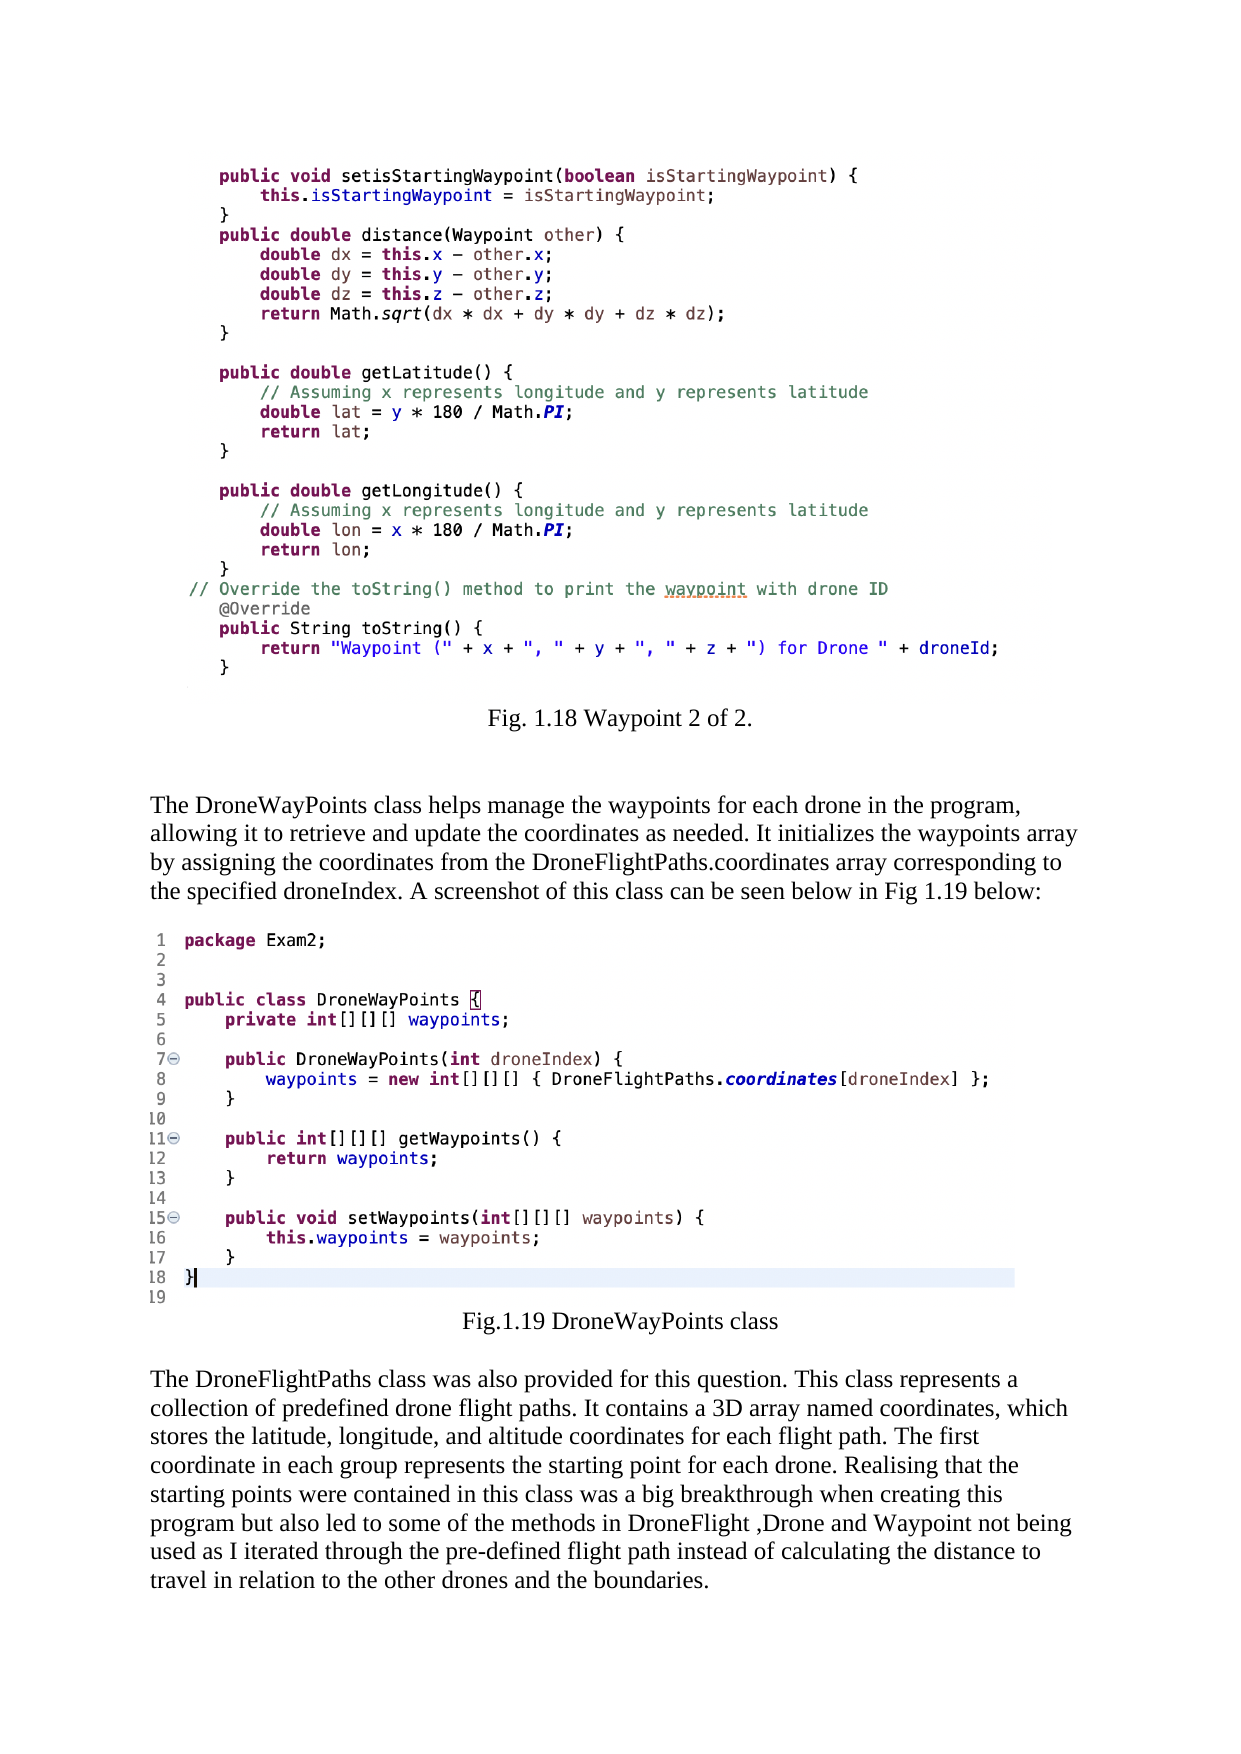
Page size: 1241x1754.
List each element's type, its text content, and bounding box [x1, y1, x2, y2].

picture [187, 150, 1053, 704]
picture [150, 933, 1015, 1307]
text The DroneFlightPaths class was also provided for this question. This class represents a collection of predefined drone flight paths. It contains a 3D array named coordinates, which stores the latitude, longitude, and altitude coordinates for each flight path. The first coordinate in each group represents the starting point for each drone. Realising that the starting points were contained in this class was a big breakthrough when creating this program but also led to some of the methods in DroneFlight ,Drone and Waypoint not being used as I iterated through the pre-defined flight path instead of calculating the distance to travel in relation to the other drones and the boundaries. [150, 1364, 1090, 1594]
text Fig.1.19 DroneWayPoints class [150, 1306, 1090, 1335]
text Fig. 1.18 Waypoint 2 of 2. [150, 703, 1090, 732]
text The DroneWayPoints class helps manage the waypoints for each drone in the program, allowing it to retrieve and update the coordinates as needed. It initializes the waypoints array by assigning the coordinates from the DroneFlightPaths.coordinates array corresponding to the specified droneIndex. A screenshot of this class can be seen below in Fig 1.19 below: [150, 790, 1090, 905]
